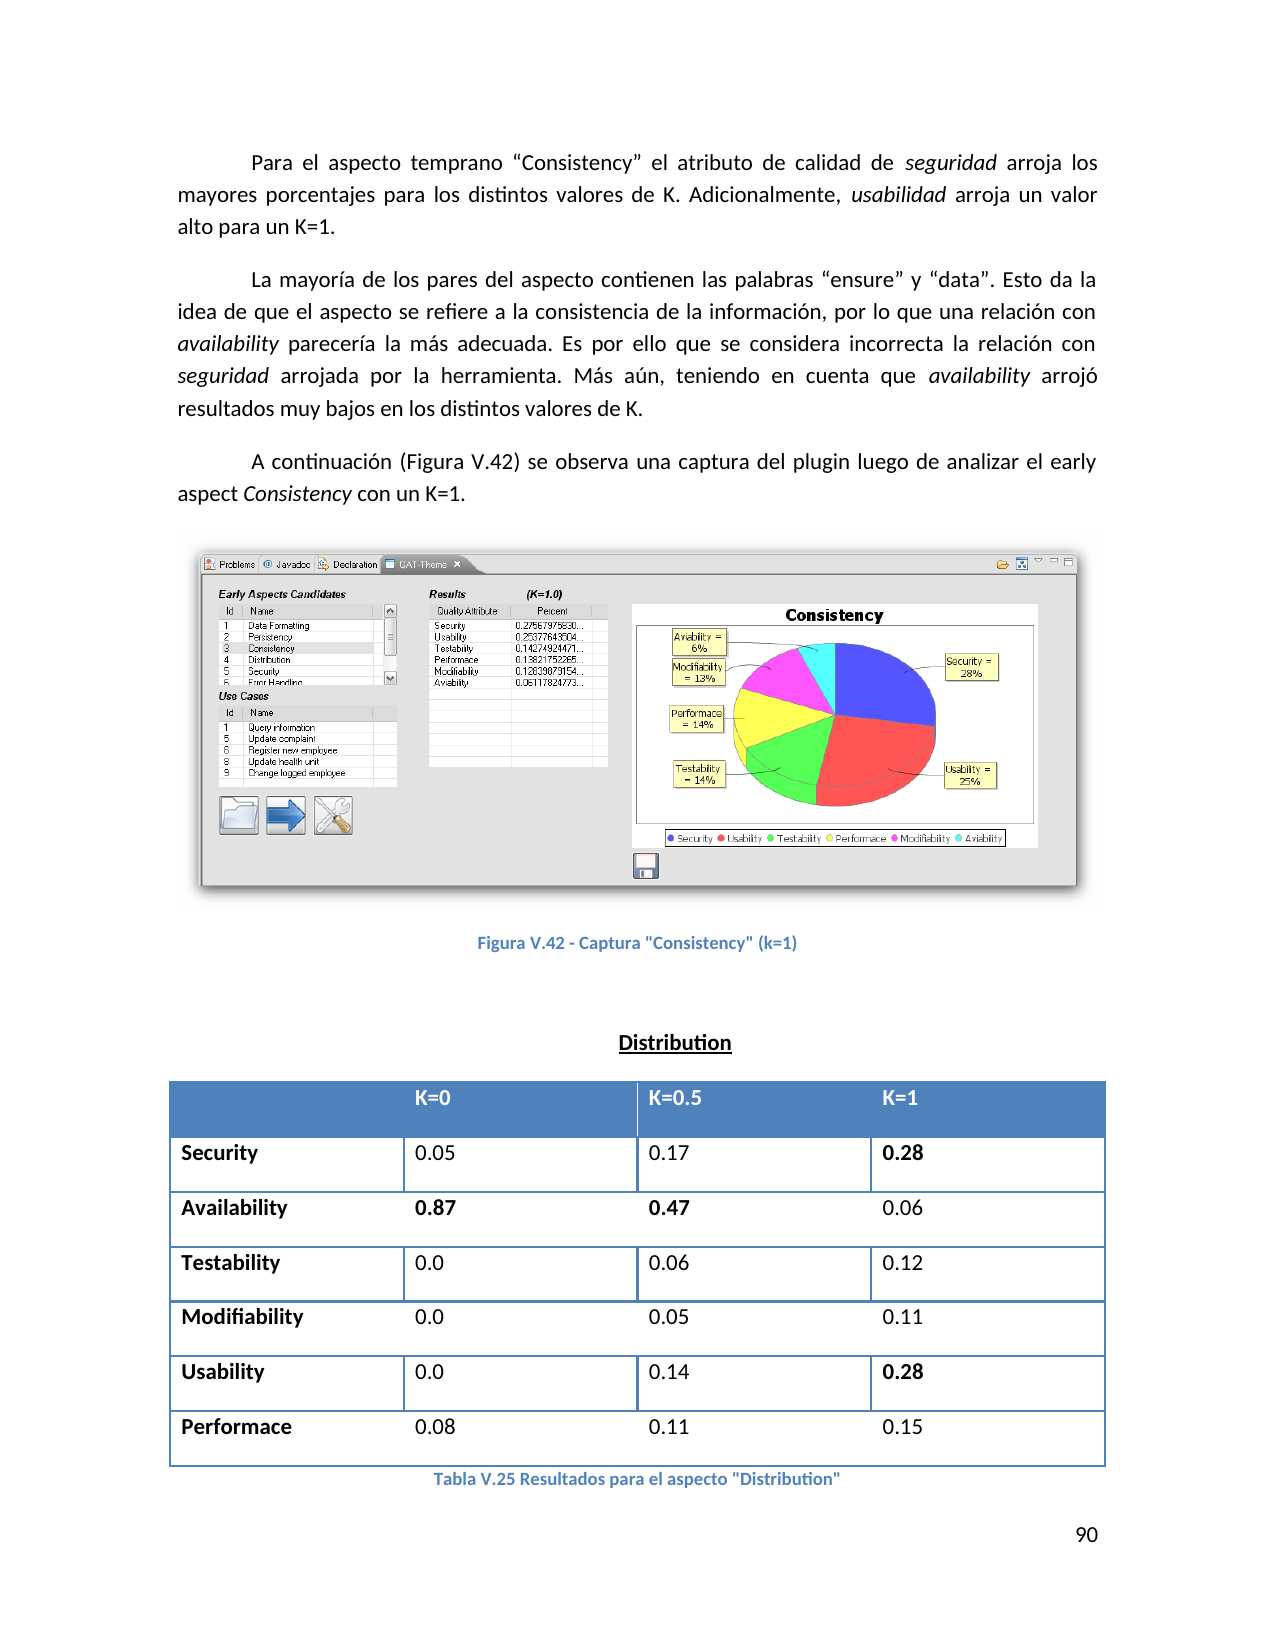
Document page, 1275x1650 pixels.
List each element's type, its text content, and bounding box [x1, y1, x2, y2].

table_cell 0.05 [405, 1138, 636, 1191]
table_cell 0.05 [638, 1303, 871, 1355]
table_cell Testability [171, 1248, 403, 1300]
table_cell 0.0 [404, 1303, 637, 1355]
table_cell 0.11 [871, 1303, 1104, 1355]
table_cell 0.06 [639, 1248, 870, 1300]
table_header K=0.5 [638, 1083, 871, 1136]
text Para el aspecto temprano “Consistency” el atributo de calidad de seguridad arroja los mayores porcentajes para los distintos valores de K. Adicionalmente, usabilidad arroja un valor alto para un K=1. [177, 148, 1098, 240]
table_cell 0.06 [871, 1193, 1104, 1246]
table_cell 0.87 [404, 1193, 637, 1246]
table_cell 0.08 [404, 1412, 637, 1465]
text La mayoría de los pares del aspecto contienen las palabras “ensure” y “data”. Esto da la idea de que el aspecto se refiere a la consistencia de la información, por lo que una relación con availability parecería la más adecuada. Es por ello que se considera incorrecta la relación con seguridad arrojada por la herramienta. Más aún, teniendo en cuenta que availability arrojó resultados muy bajos en los distintos valores de K. [177, 265, 1098, 422]
table_cell Security [171, 1138, 403, 1191]
table_cell 0.0 [405, 1357, 636, 1410]
table_cell Usability [171, 1357, 403, 1410]
picture [177, 532, 1098, 907]
table_cell 0.28 [872, 1138, 1104, 1191]
table_cell 0.11 [638, 1412, 871, 1465]
table_cell Modifiability [171, 1303, 404, 1355]
table_cell 0.17 [639, 1138, 870, 1191]
table_cell Performace [171, 1412, 404, 1465]
table_cell Availability [171, 1193, 404, 1246]
table_cell 0.47 [638, 1193, 871, 1246]
table_cell 0.15 [871, 1412, 1104, 1465]
table_cell 0.12 [872, 1248, 1104, 1300]
list Distribution [252, 1028, 1098, 1056]
table_header [171, 1083, 404, 1136]
table_header K=1 [871, 1083, 1104, 1136]
table_header K=0 [404, 1083, 637, 1136]
table_cell 0.0 [405, 1248, 636, 1300]
table_cell 0.14 [639, 1357, 870, 1410]
table_cell 0.28 [872, 1357, 1104, 1410]
